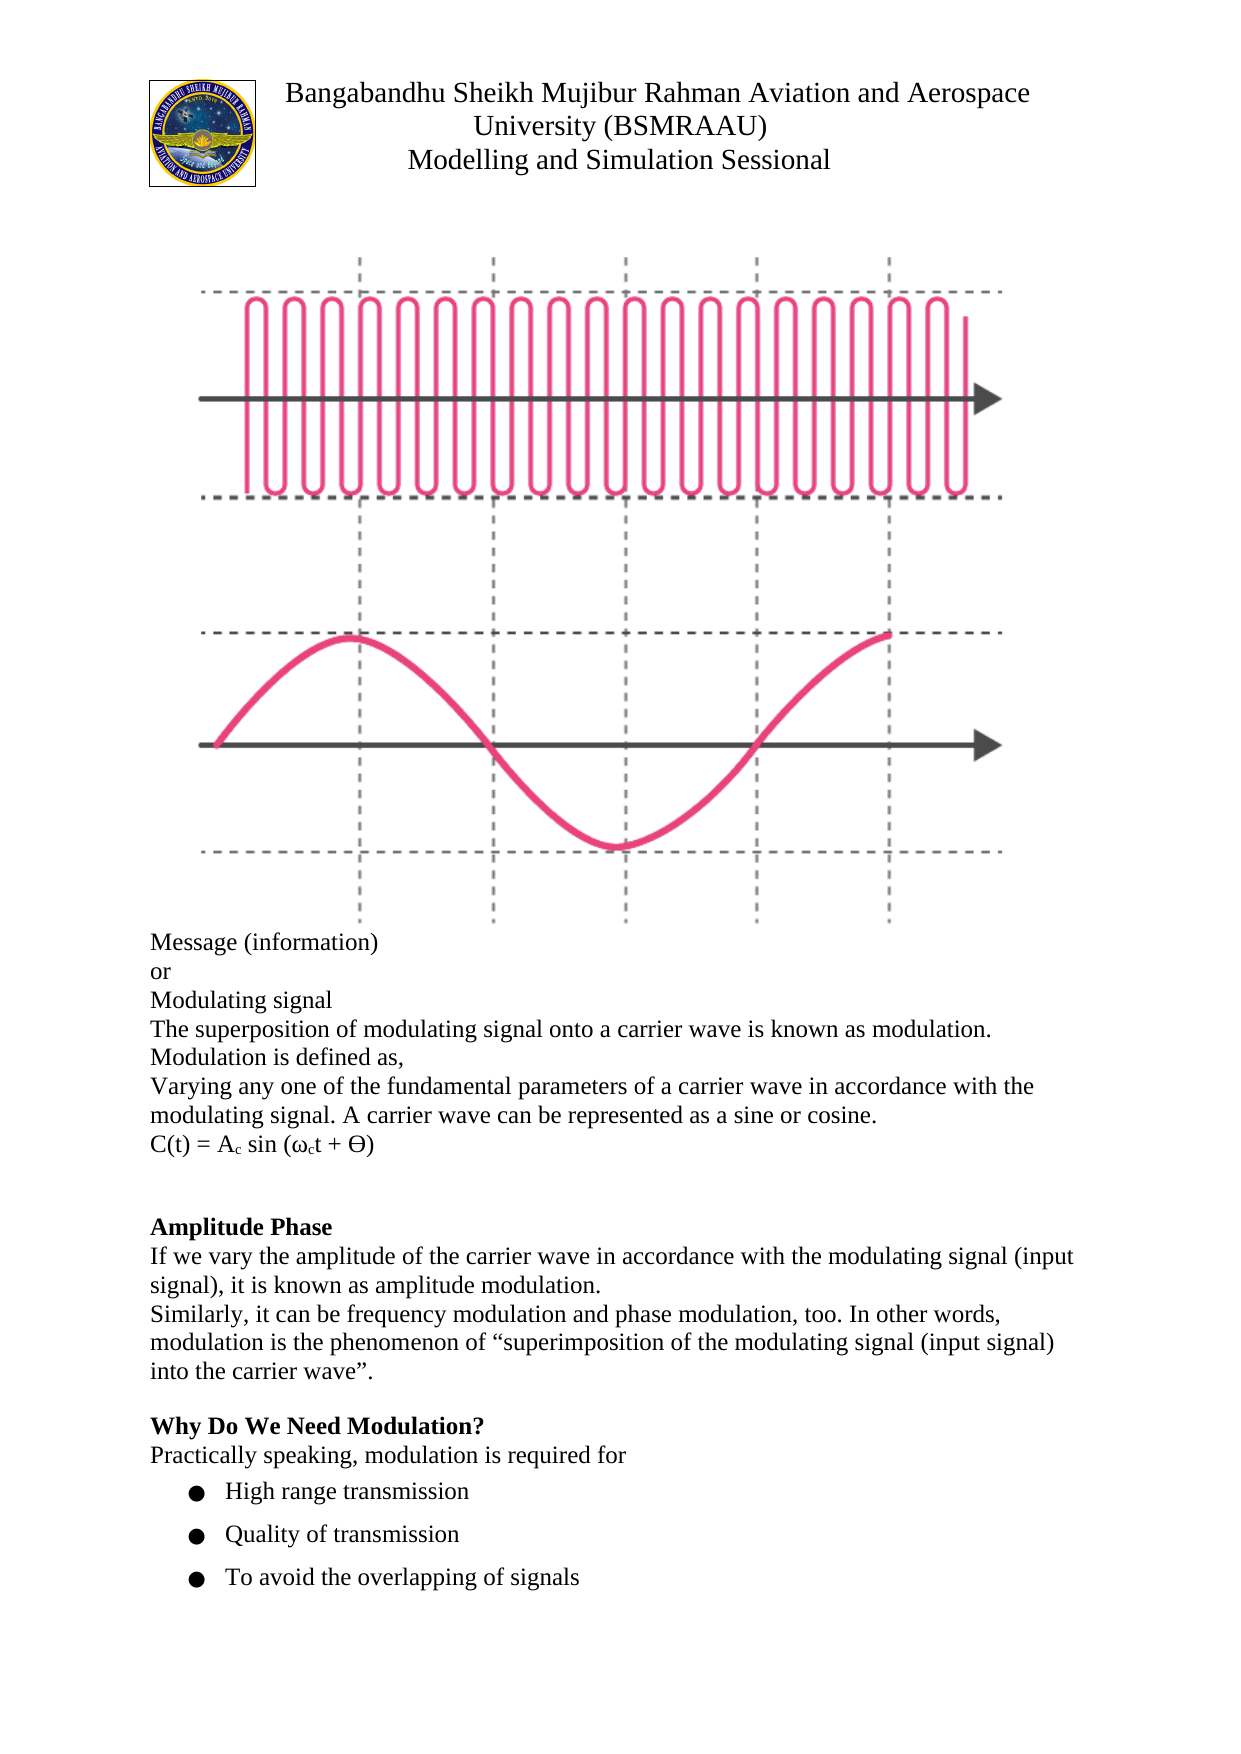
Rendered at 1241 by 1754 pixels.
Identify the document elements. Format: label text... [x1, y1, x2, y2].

text The superposition of modulating signal onto a carrier wave is known as modulation. [150, 1014, 1090, 1042]
picture [150, 81, 255, 186]
text Amplitude Phase [150, 1212, 1090, 1241]
text or [150, 956, 1090, 985]
text Varying any one of the fundamental parameters of a carrier wave in accordance with the modulating signal. A carrier wave can be represented as a sine or cosine. [150, 1071, 1090, 1129]
text Similarly, it can be frequency modulation and phase modulation, too. In other words, modulation is the phenomenon of “superimposition of the modulating signal (input signal) into the carrier wave”. [150, 1299, 1090, 1411]
text Modulating signal [150, 985, 1090, 1014]
list To avoid the overlapping of signals [187, 1554, 1090, 1597]
text C(t) = Ac sin (ωct + Ɵ) [150, 1129, 1090, 1157]
text Modulation is defined as, [150, 1042, 1090, 1071]
text Practically speaking, modulation is required for [150, 1440, 1090, 1469]
text If we vary the amplitude of the carrier wave in accordance with the modulating signal (input signal), it is known as amplitude modulation. [150, 1241, 1090, 1299]
list High range transmission [187, 1469, 1090, 1512]
list Quality of transmission [187, 1512, 1090, 1554]
text Message (information) [150, 928, 1090, 956]
picture [150, 257, 1090, 928]
text Why Do We Need Modulation? [150, 1411, 1090, 1440]
